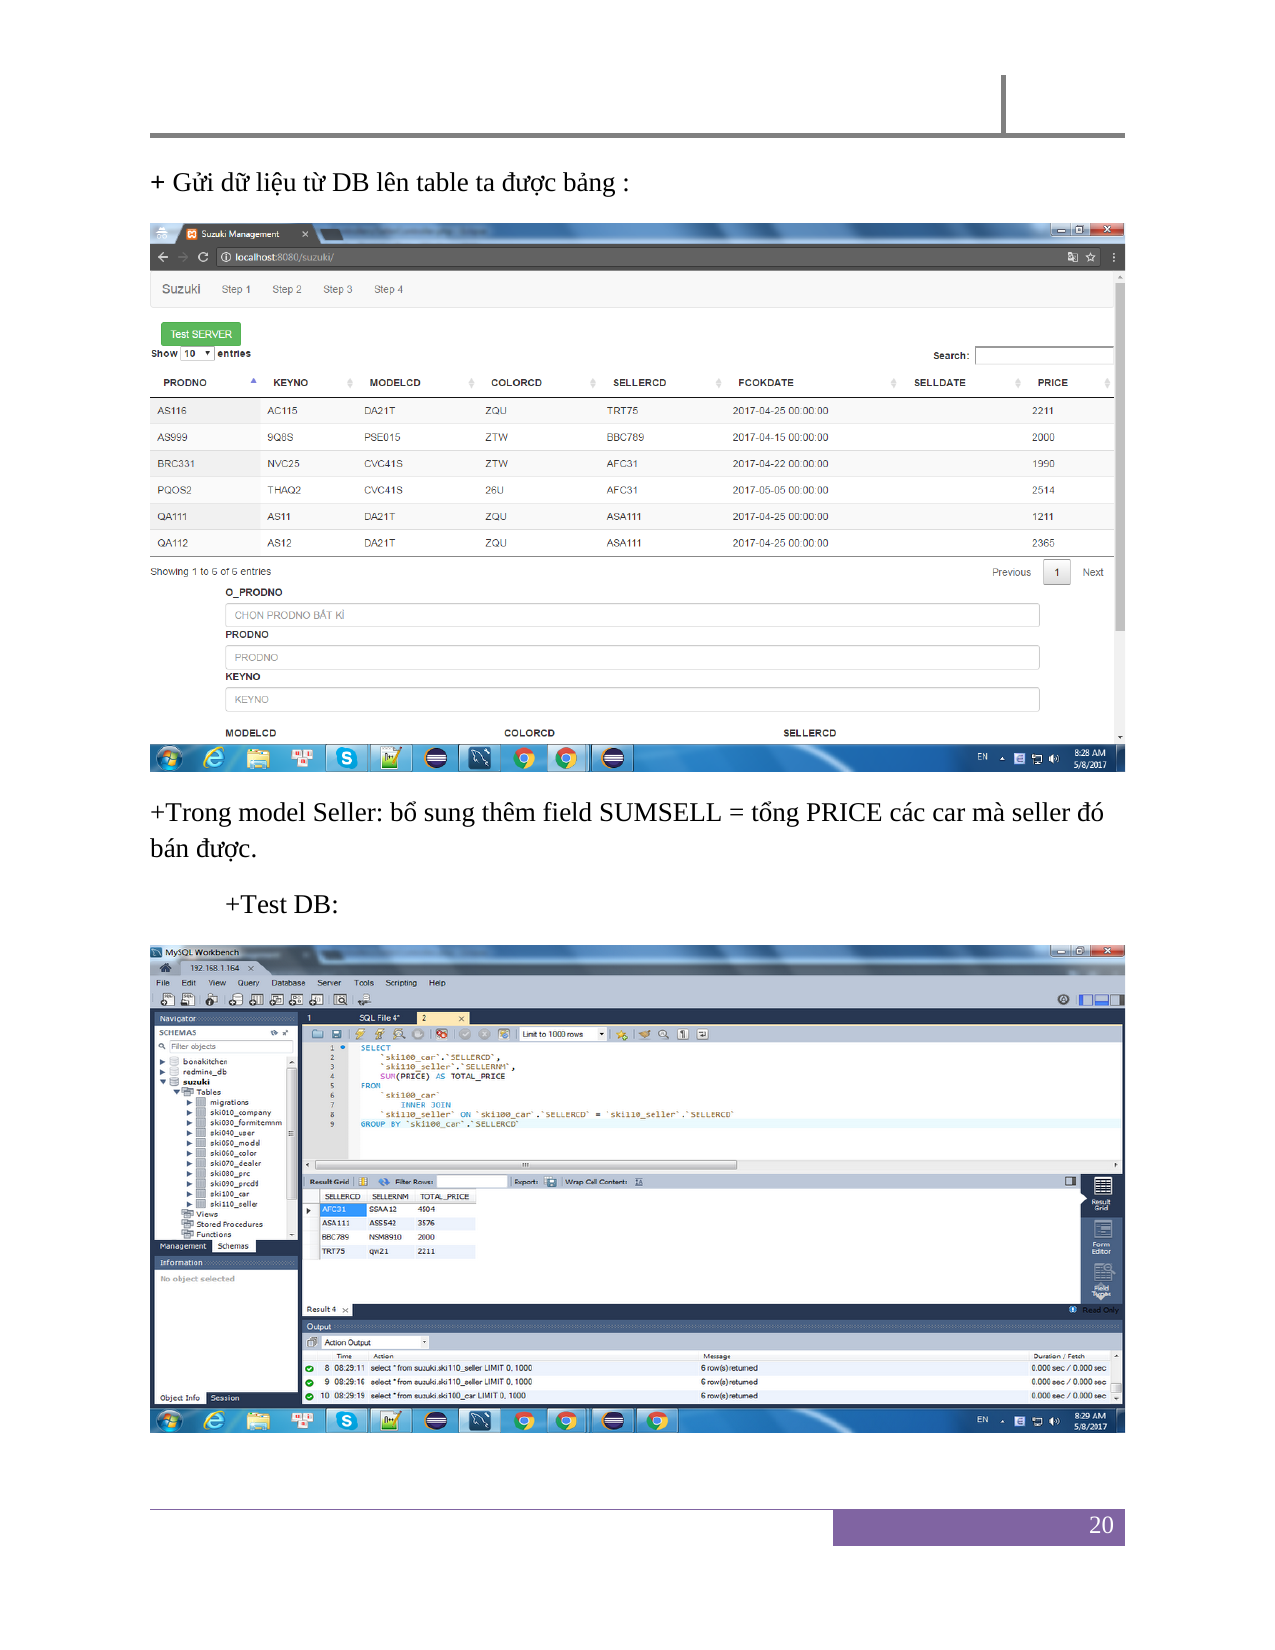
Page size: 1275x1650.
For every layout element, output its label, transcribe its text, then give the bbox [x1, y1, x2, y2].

text + Gửi dữ liệu từ DB lên table ta được bảng : [150, 167, 1125, 198]
picture [150, 945, 1125, 1433]
text +Test DB: [150, 888, 1125, 920]
picture [150, 223, 1125, 772]
text +Trong model Seller: bổ sung thêm field SUMSELL = tổng PRICE các car mà seller đó bán được. [150, 796, 1125, 863]
